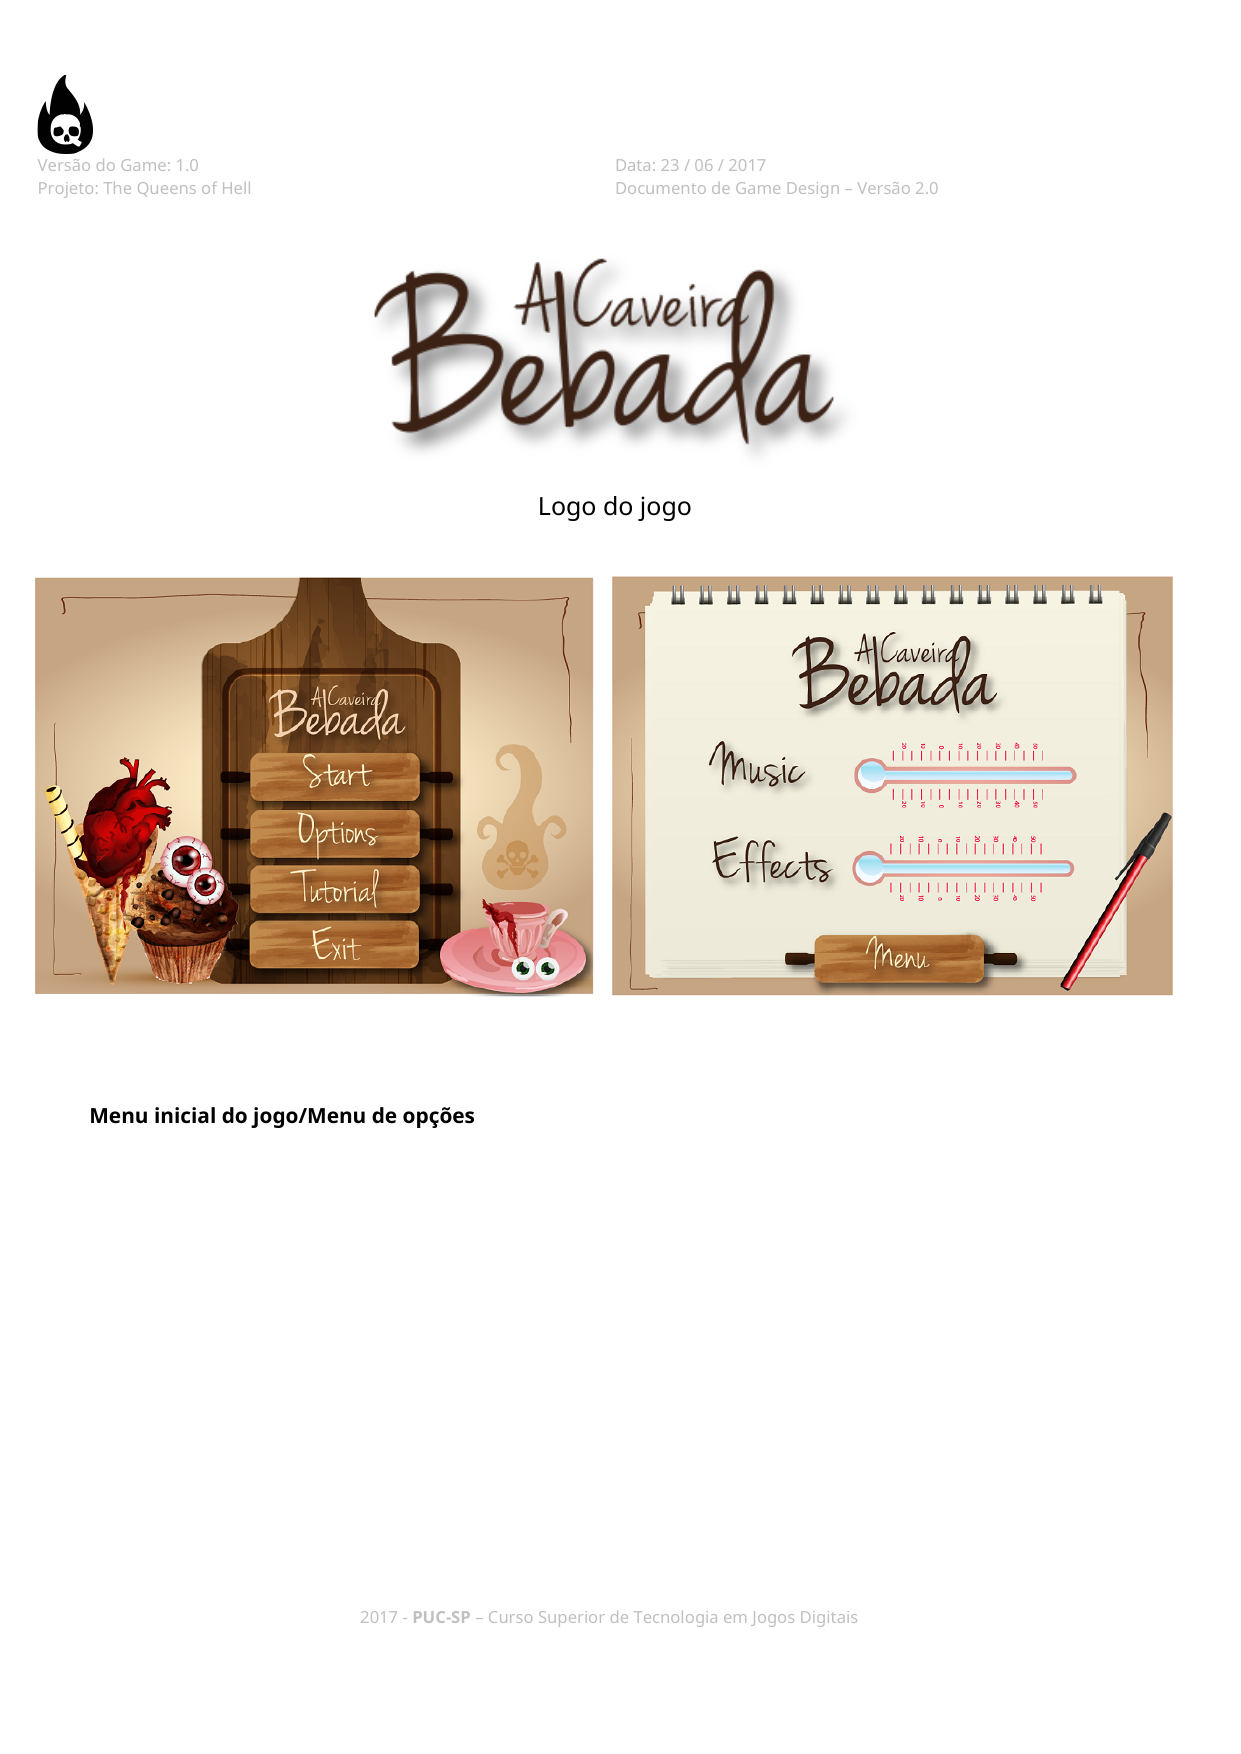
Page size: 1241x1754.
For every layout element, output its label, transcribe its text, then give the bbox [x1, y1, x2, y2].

picture [26, 567, 1182, 1005]
picture [361, 228, 868, 485]
picture [37, 75, 93, 154]
